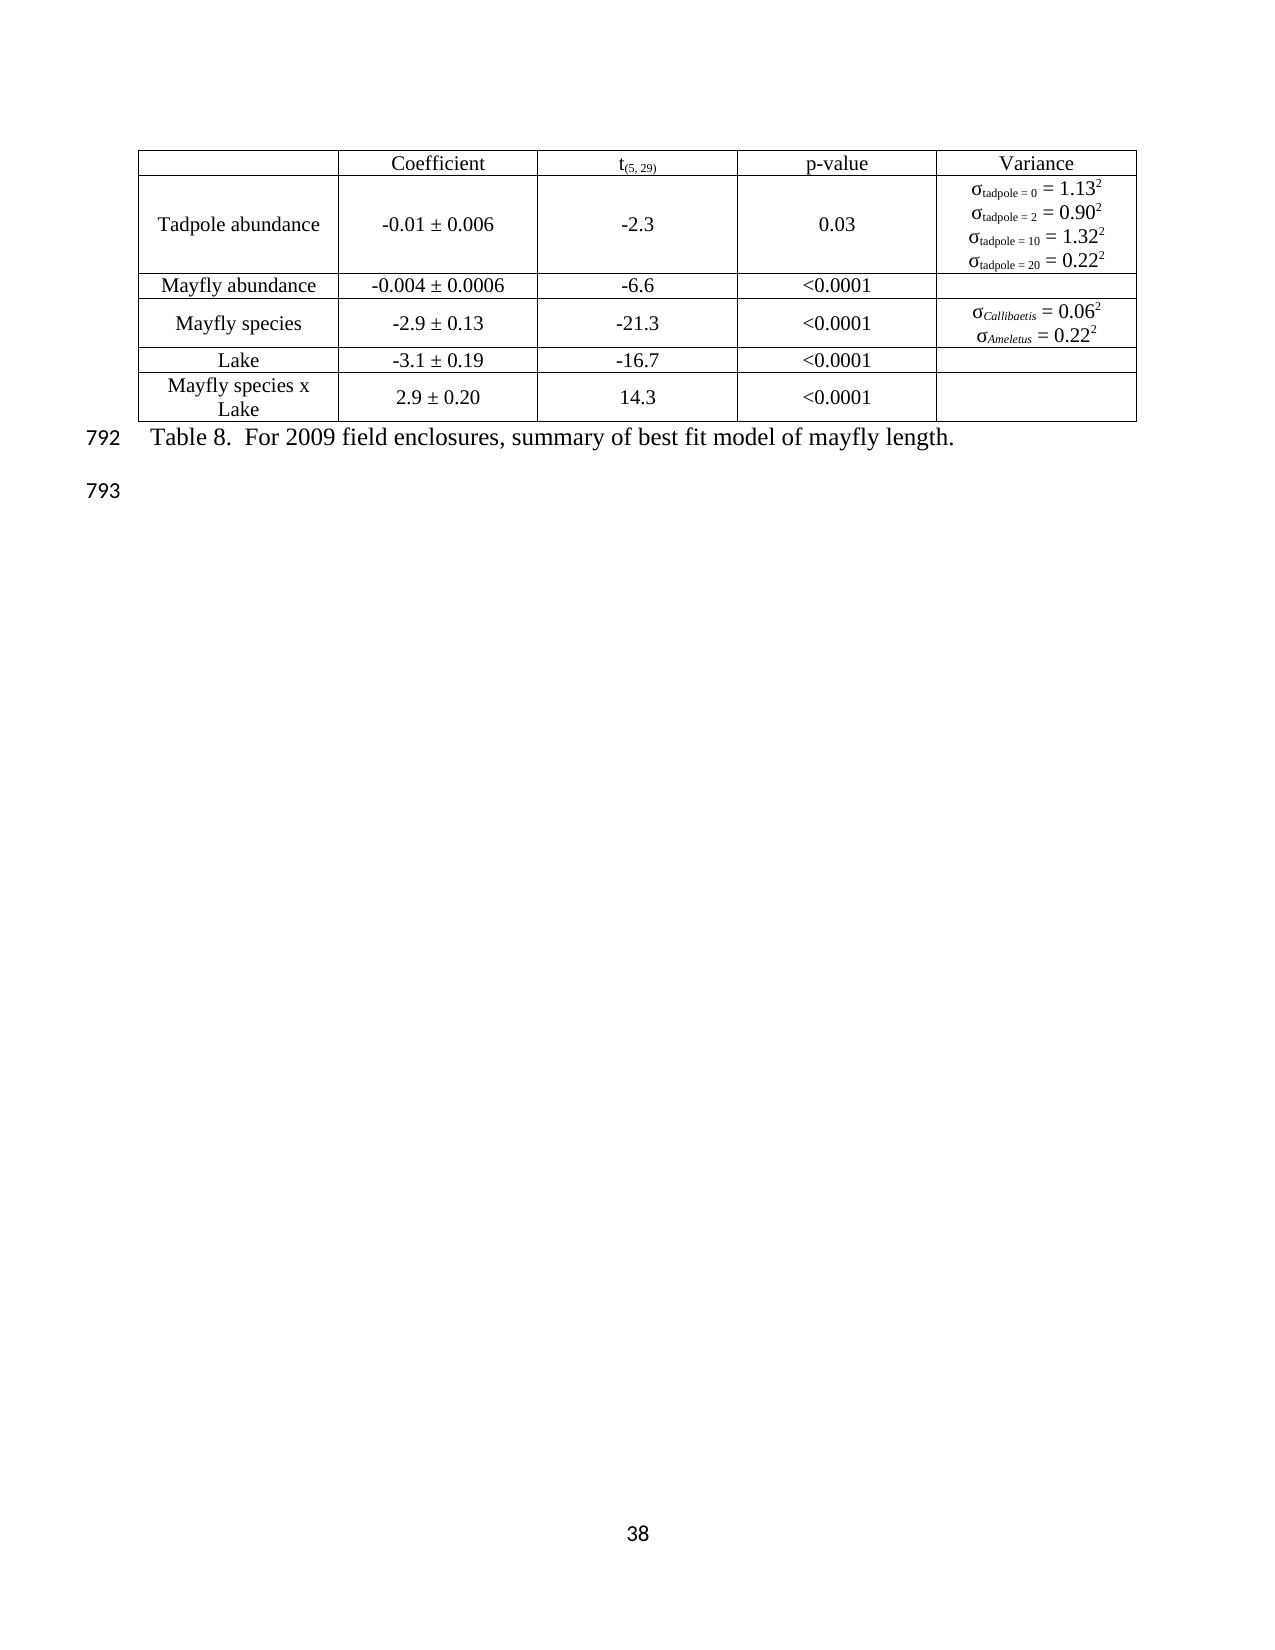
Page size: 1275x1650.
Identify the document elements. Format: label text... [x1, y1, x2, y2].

table_cell 2.9 ± 0.20 [339, 373, 537, 421]
table_cell 0.03 [738, 176, 936, 272]
table_cell -2.9 ± 0.13 [339, 299, 537, 347]
table_header p-value [738, 151, 936, 175]
table_header Variance [937, 151, 1136, 175]
table_header Coefficient [339, 151, 537, 175]
table_cell <0.0001 [738, 373, 936, 421]
table_cell <0.0001 [738, 299, 936, 347]
table_header t(5, 29) [538, 151, 737, 175]
table_cell σtadpole = 0 = 1.132 σtadpole = 2 = 0.902 σtadpole = 10 = 1.322 σtadpole = 20 = 0.222 [937, 176, 1136, 272]
table_cell -6.6 [538, 274, 737, 297]
table_cell σCallibaetis = 0.062 σAmeletus = 0.222 [937, 299, 1136, 347]
text Table 8. For 2009 field enclosures, summary of best fit model of mayfly length. [150, 422, 1125, 451]
table_cell [937, 274, 1136, 297]
table_header [139, 151, 338, 175]
table_cell Mayfly species [139, 299, 338, 347]
table_cell -21.3 [538, 299, 737, 347]
table_cell -0.01 ± 0.006 [339, 176, 537, 272]
table_cell -16.7 [538, 348, 737, 372]
table_cell Lake [139, 348, 338, 372]
table_cell 14.3 [538, 373, 737, 421]
table_cell [937, 373, 1136, 421]
table_cell <0.0001 [738, 348, 936, 372]
table_cell <0.0001 [738, 274, 936, 297]
table_cell -2.3 [538, 176, 737, 272]
table_cell Mayfly species x Lake [139, 373, 338, 421]
table_cell -0.004 ± 0.0006 [339, 274, 537, 297]
table_cell Tadpole abundance [139, 176, 338, 272]
table_cell -3.1 ± 0.19 [339, 348, 537, 372]
table_cell [937, 348, 1136, 372]
table_cell Mayfly abundance [139, 274, 338, 297]
